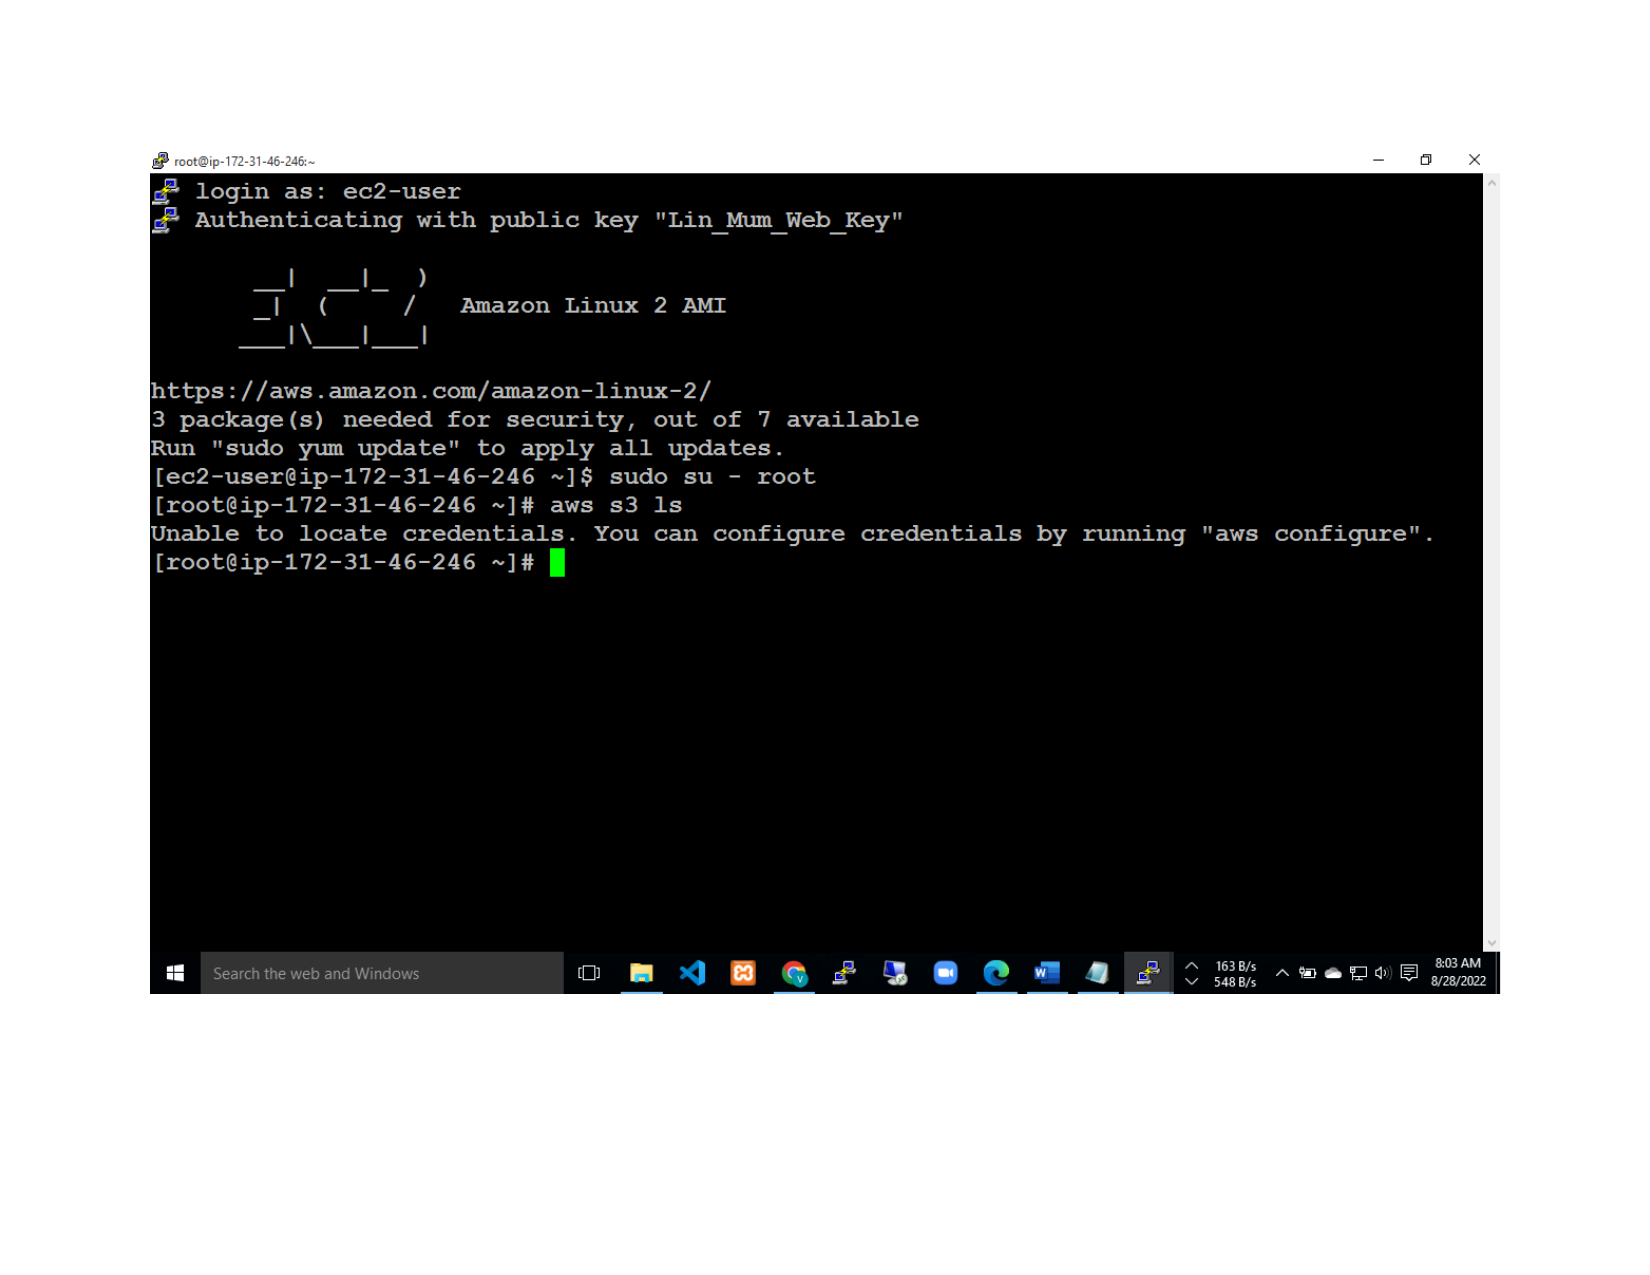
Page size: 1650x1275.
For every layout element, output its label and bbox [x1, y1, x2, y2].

picture [150, 150, 1500, 994]
